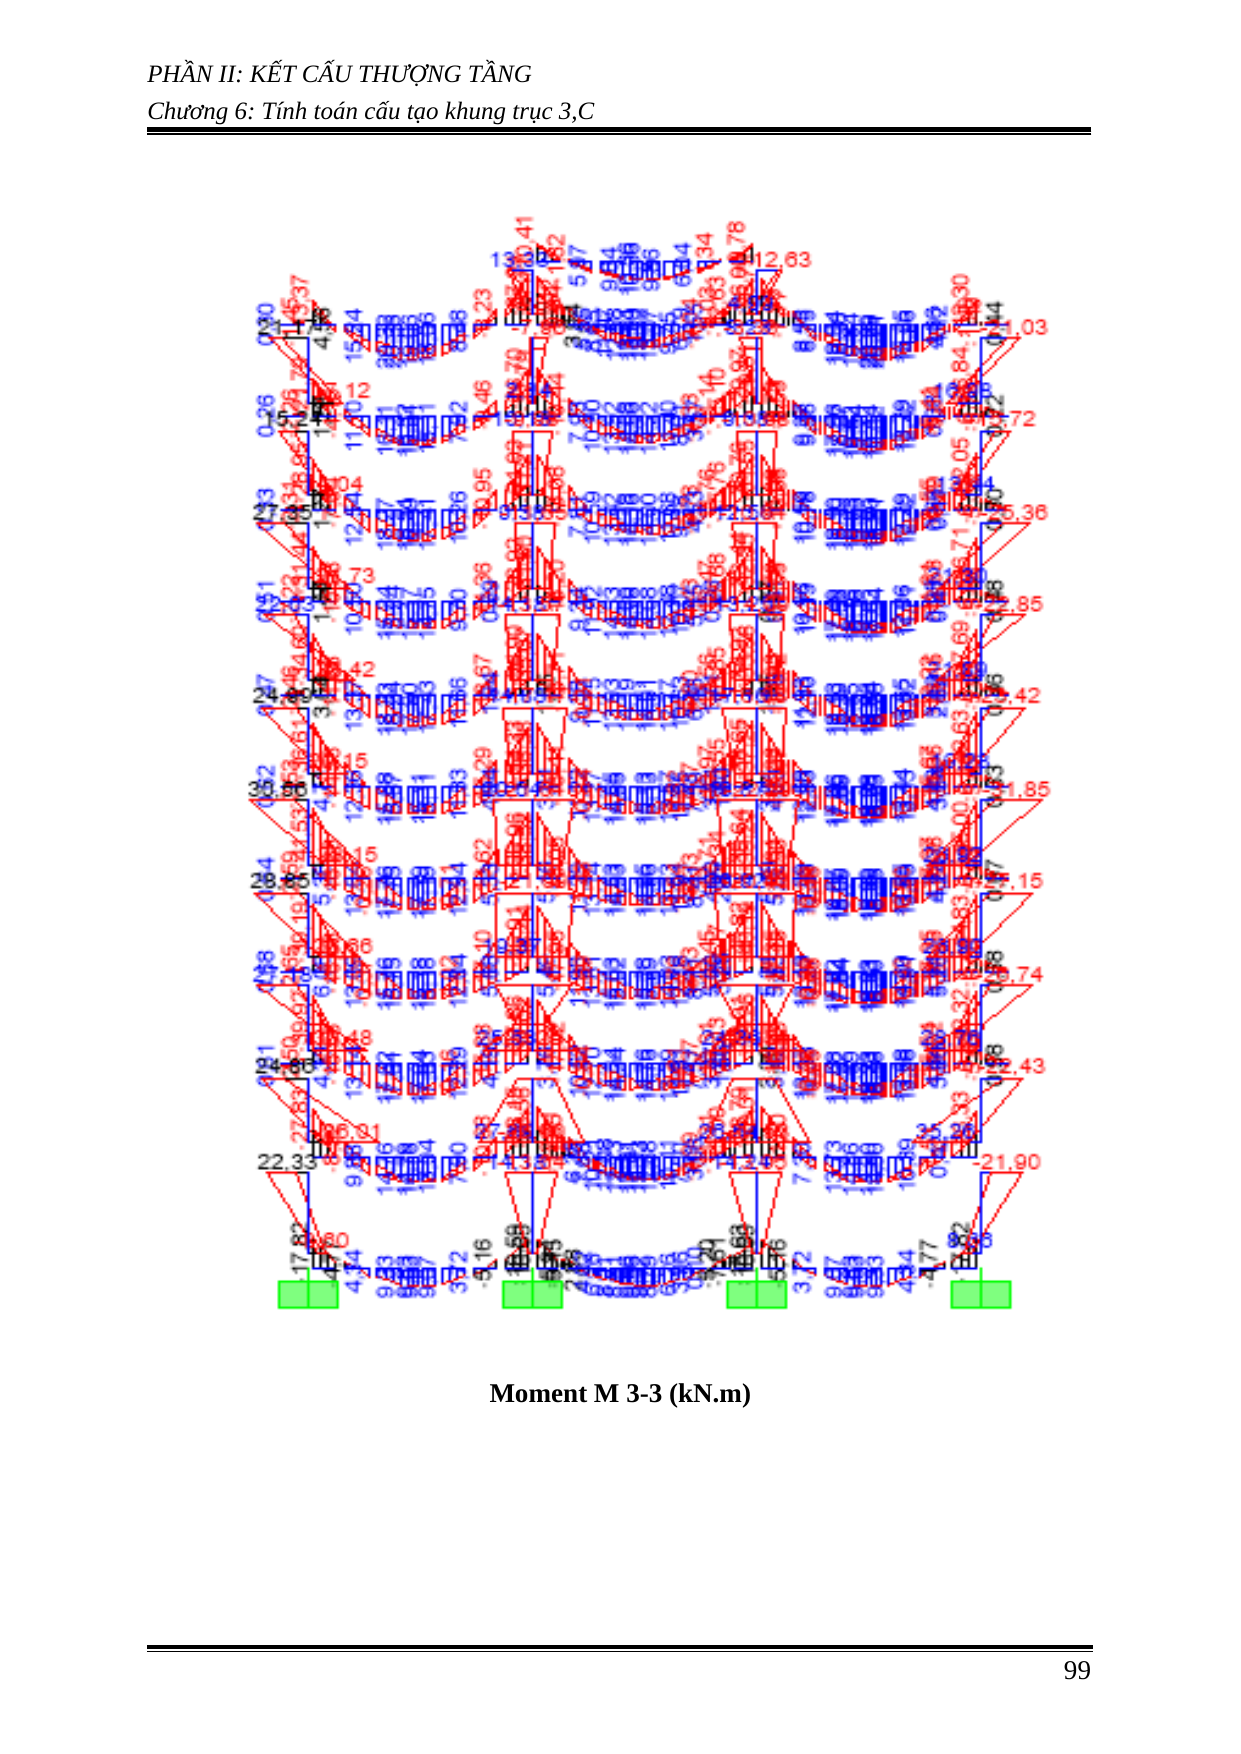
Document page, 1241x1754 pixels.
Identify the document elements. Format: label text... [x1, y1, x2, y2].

picture [225, 211, 1078, 1353]
